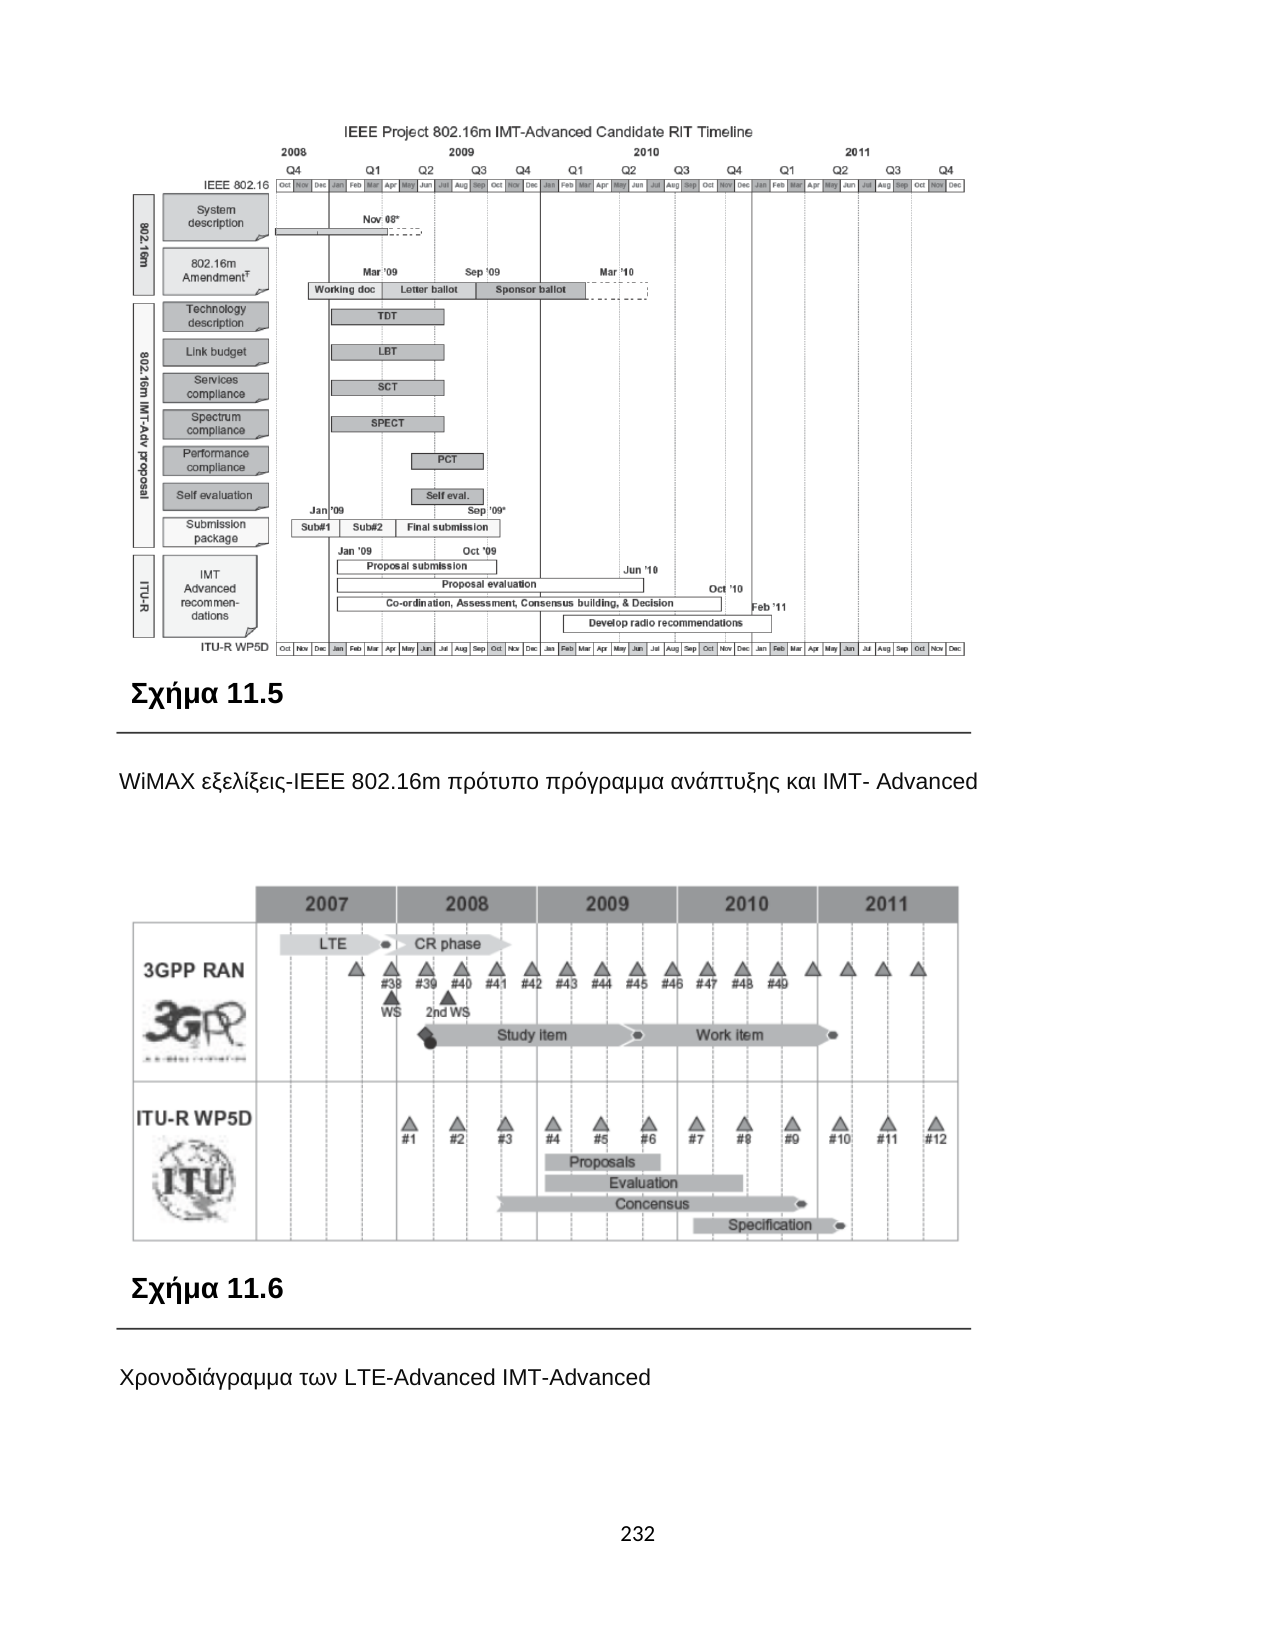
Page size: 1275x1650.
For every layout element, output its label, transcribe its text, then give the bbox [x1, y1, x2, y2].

text Χρονοδιάγραμμα των LTE-Advanced IMT-Advanced [106, 1364, 1169, 1390]
text WiMAX εξελίξεις-IEEE 802.16m πρότυπο πρόγραμμα ανάπτυξης και IMT- Advanced [119, 768, 1169, 794]
text Σχήμα 11.5 [106, 676, 1169, 709]
text Σχήμα 11.6 [106, 1271, 1169, 1305]
